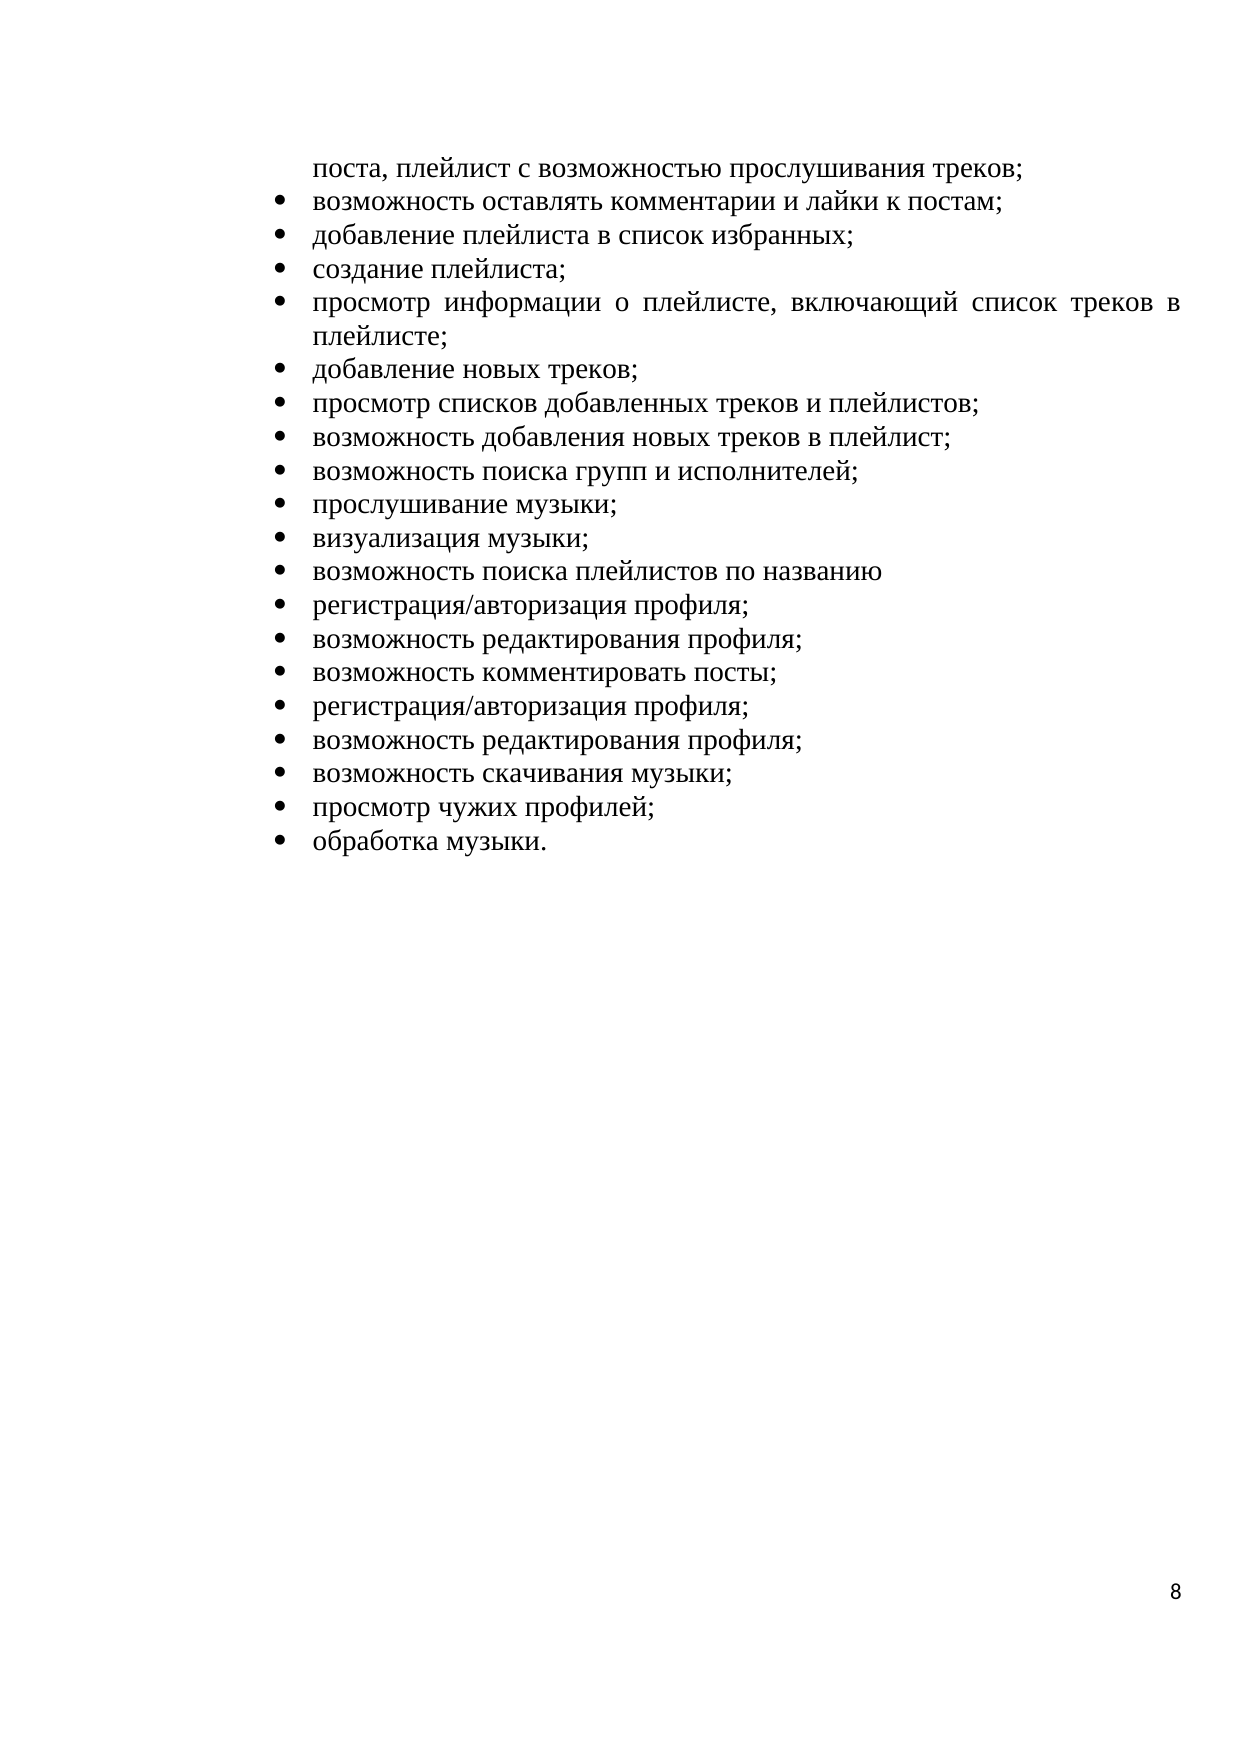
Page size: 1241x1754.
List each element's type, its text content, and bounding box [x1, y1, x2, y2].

list возможность оставлять комментарии и лайки к постам; [275, 183, 1181, 217]
list добавление новых треков; [275, 352, 1181, 385]
list регистрация/авторизация профиля; [275, 688, 1181, 722]
list визуализация музыки; [275, 520, 1181, 553]
list обработка музыки. [275, 823, 1181, 856]
list возможность редактирования профиля; [275, 621, 1181, 654]
list возможность поиска плейлистов по названию [275, 553, 1181, 587]
list просмотр информации о плейлисте, включающий список треков в плейлисте; [275, 284, 1181, 352]
list возможность редактирования профиля; [275, 722, 1181, 755]
list возможность скачивания музыки; [275, 755, 1181, 789]
list возможность добавления новых треков в плейлист; [275, 419, 1181, 453]
list добавление плейлиста в список избранных; [275, 217, 1181, 251]
list просмотр списков добавленных треков и плейлистов; [275, 385, 1181, 419]
list просмотр чужих профилей; [275, 789, 1181, 823]
list прослушивание музыки; [275, 486, 1181, 520]
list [275, 150, 1181, 183]
list возможность поиска групп и исполнителей; [275, 453, 1181, 486]
list создание плейлиста; [275, 251, 1181, 284]
list возможность комментировать посты; [275, 654, 1181, 688]
list регистрация/авторизация профиля; [275, 587, 1181, 621]
